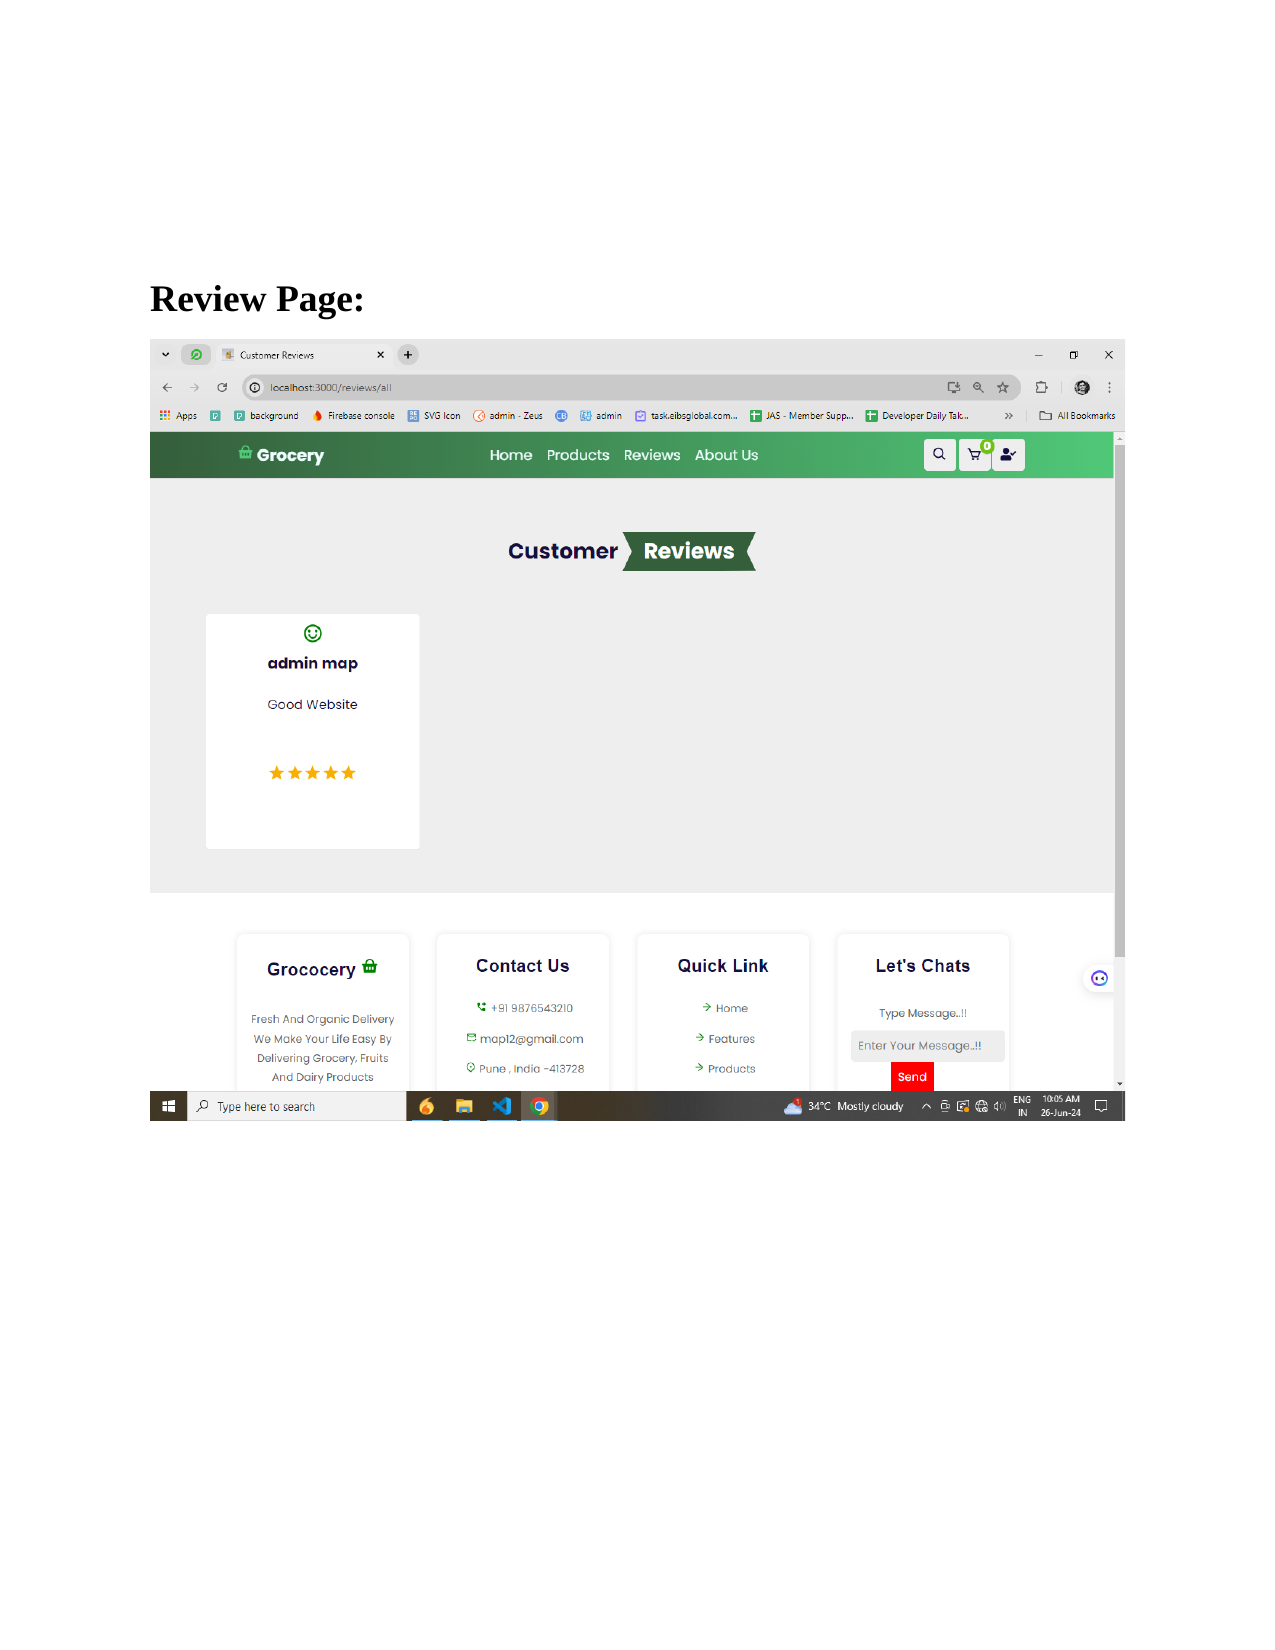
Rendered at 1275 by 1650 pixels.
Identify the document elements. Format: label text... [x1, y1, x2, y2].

picture [150, 339, 1125, 1121]
text Review Page: [150, 276, 1125, 319]
